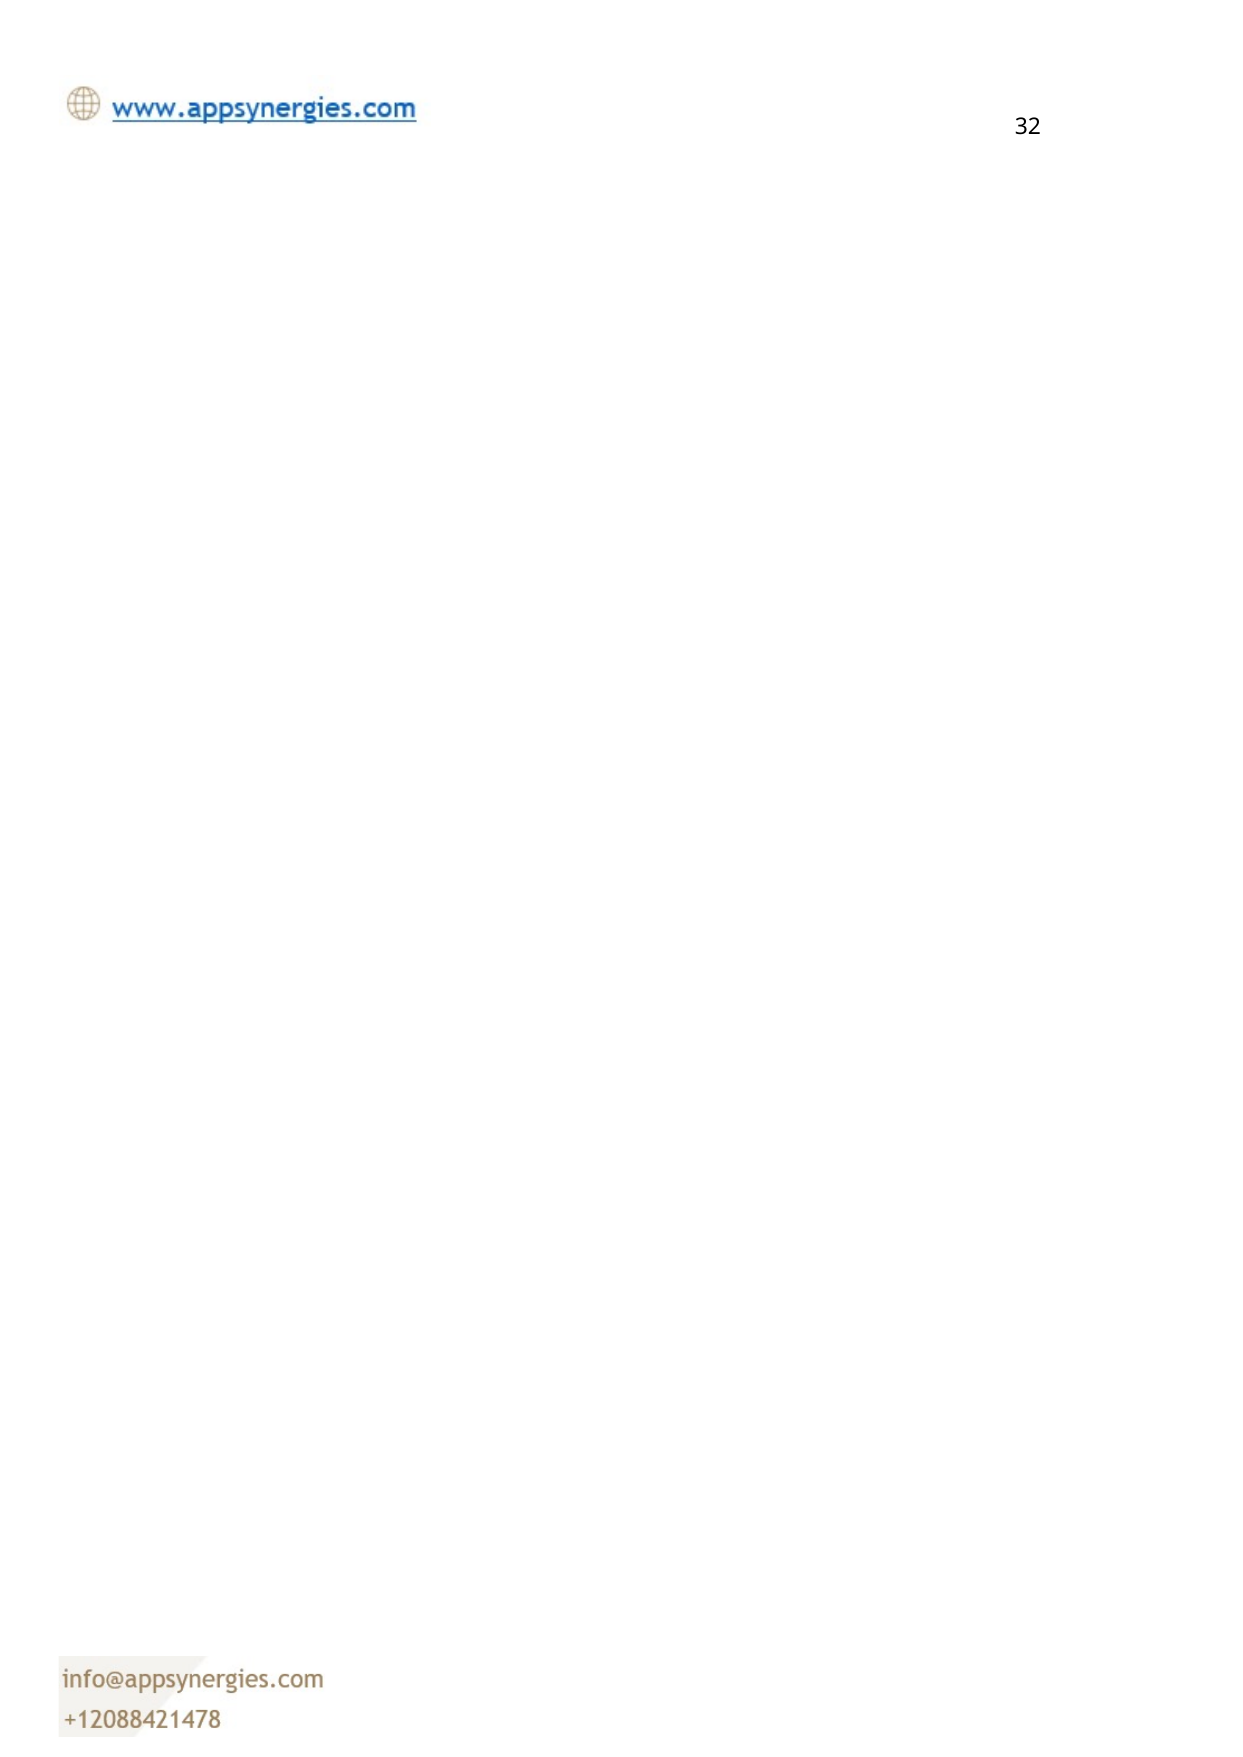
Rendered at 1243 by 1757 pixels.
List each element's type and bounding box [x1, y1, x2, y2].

picture [58, 1656, 326, 1737]
picture [58, 75, 431, 135]
